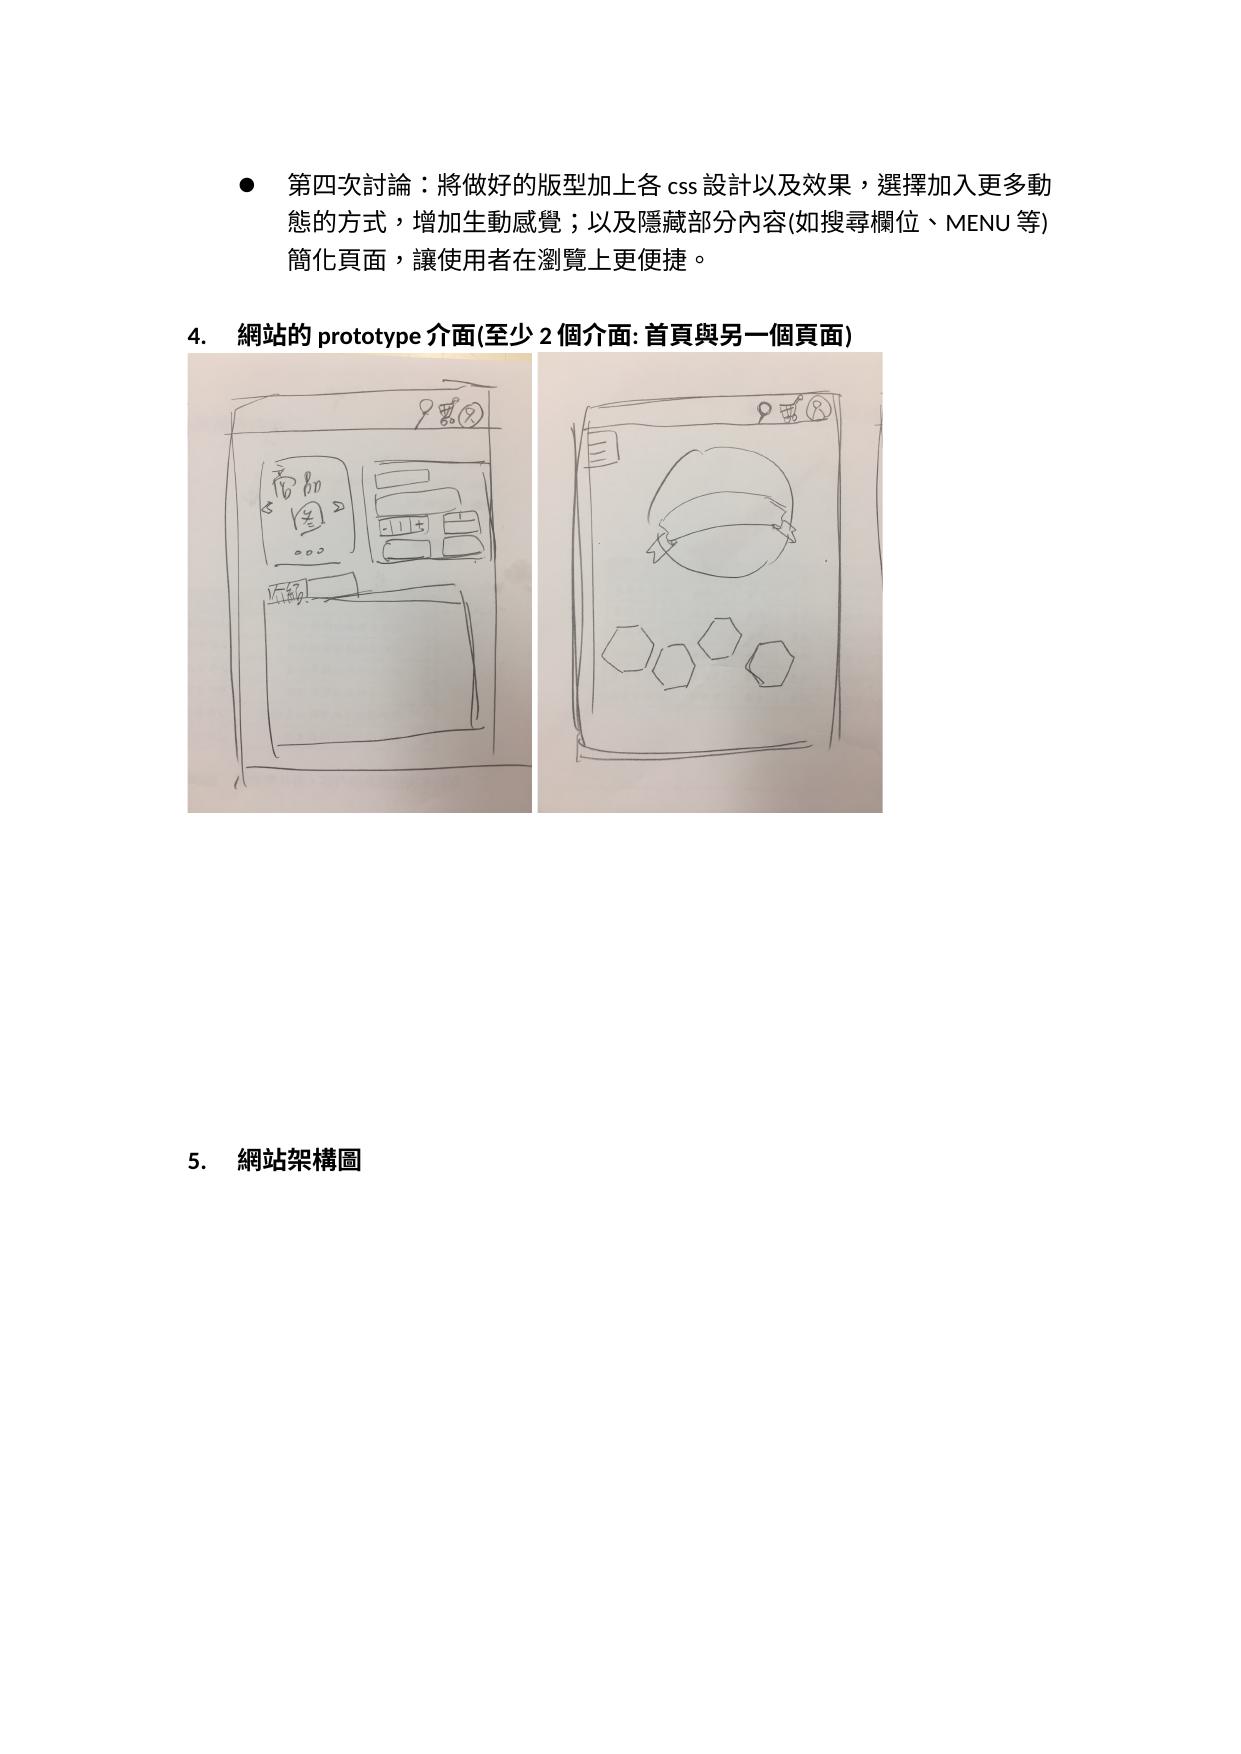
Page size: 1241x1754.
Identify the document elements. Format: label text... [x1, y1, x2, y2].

list 網站架構圖 [187, 1139, 1053, 1177]
list 第四次討論：將做好的版型加上各css設計以及效果，選擇加入更多動態的方式，增加生動感覺；以及隱藏部分內容(如搜尋欄位、MENU等)簡化頁面，讓使用者在瀏覽上更便捷。 [237, 164, 1053, 277]
picture [537, 352, 883, 813]
picture [187, 353, 532, 813]
list 網站的prototype介面(至少2個介面: 首頁與另一個頁面) [187, 314, 1053, 352]
